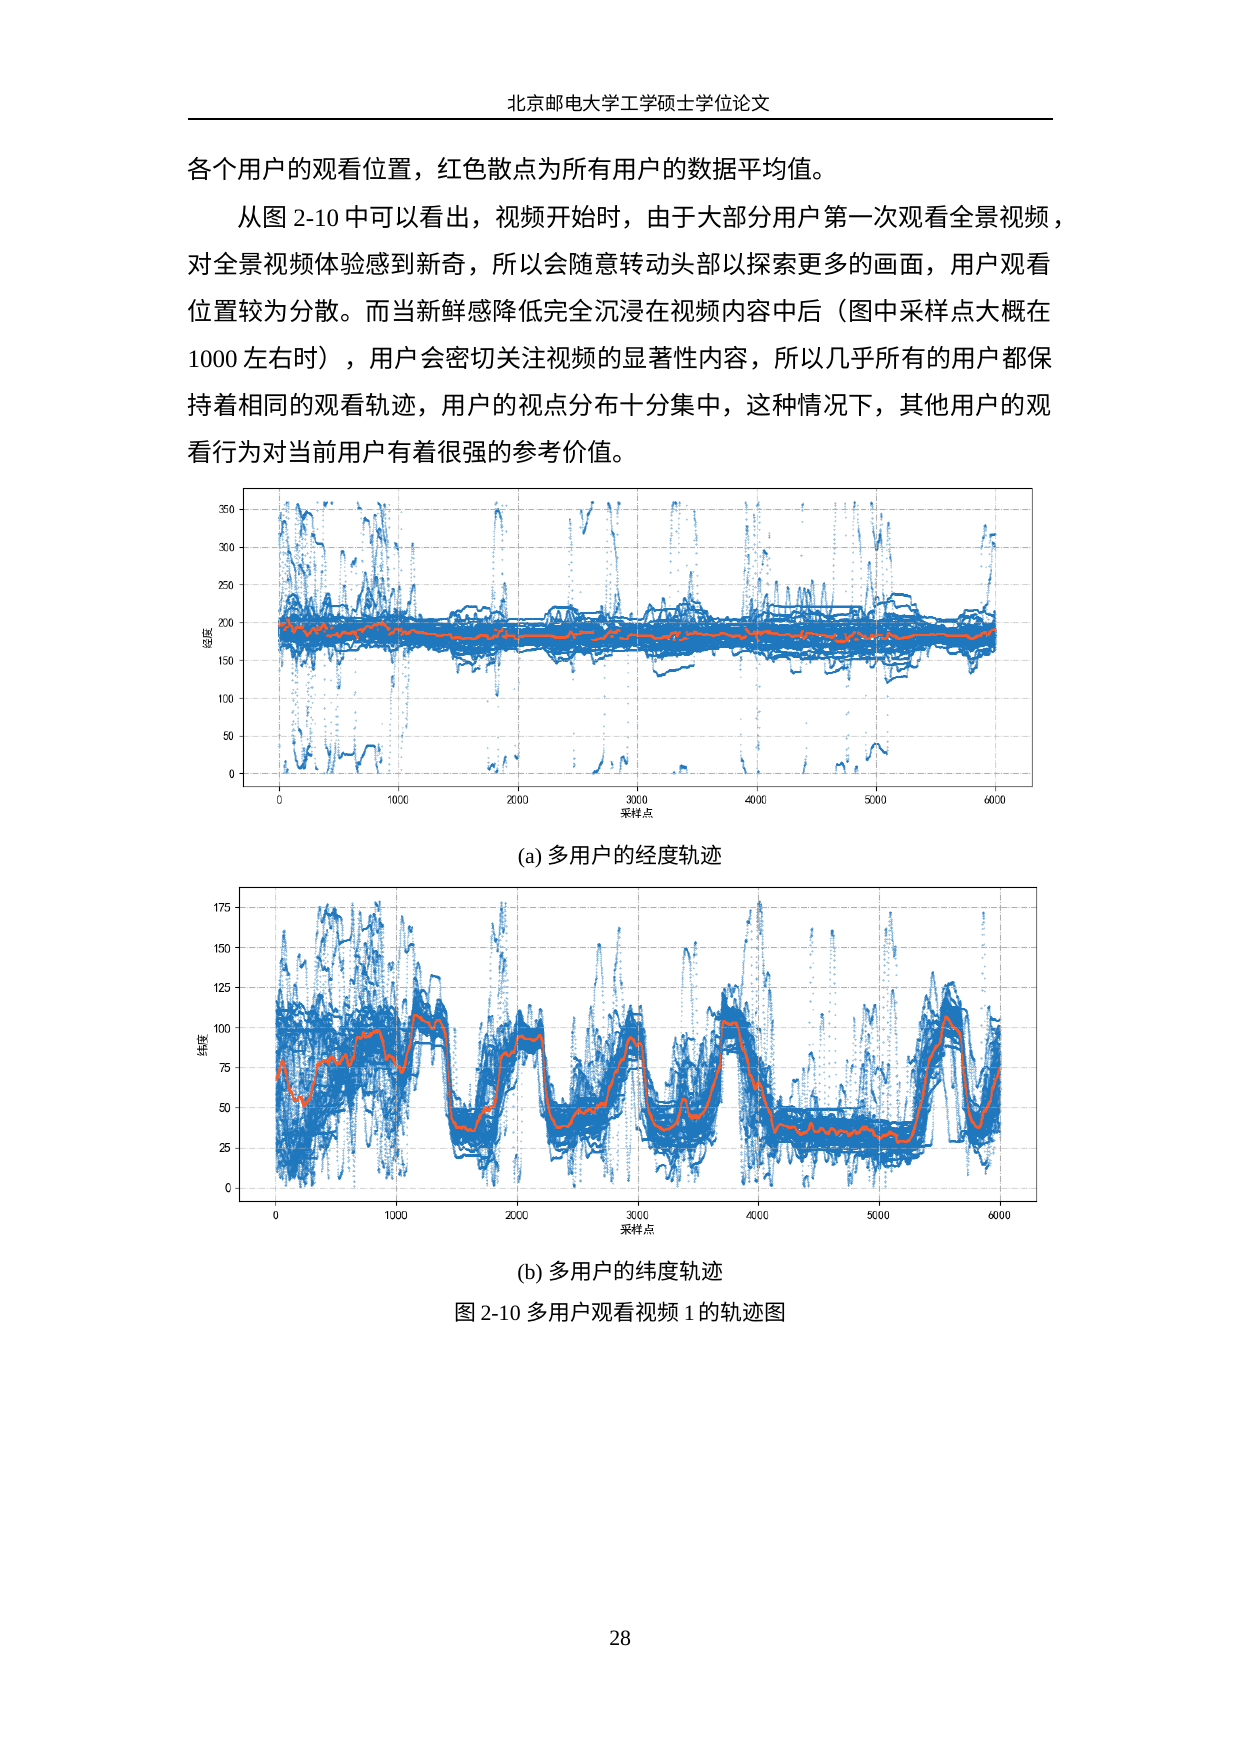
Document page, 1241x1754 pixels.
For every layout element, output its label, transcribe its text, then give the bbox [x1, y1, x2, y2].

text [187, 150, 1053, 186]
text 图2-10 多用户观看视频1的轨迹图 [187, 1295, 1053, 1327]
text (a) 多用户的经度轨迹 [187, 838, 1053, 869]
text 从图2-10中可以看出，视频开始时，由于大部分用户第一次观看全景视频，对全景视频体验感到新奇，所以会随意转动头部以探索更多的画面，用户观看位置较为分散。而当新鲜感降低完全沉浸在视频内容中后（图中采样点大概在1000左右时），用户会密切关注视频的显著性内容，所以几乎所有的用户都保持着相同的观看轨迹，用户的视点分布十分集中，这种情况下，其他用户的观看行为对当前用户有着很强的参考价值。 [187, 197, 1053, 469]
text (b) 多用户的纬度轨迹 [187, 1254, 1053, 1286]
picture [195, 479, 1045, 829]
picture [187, 878, 1045, 1246]
